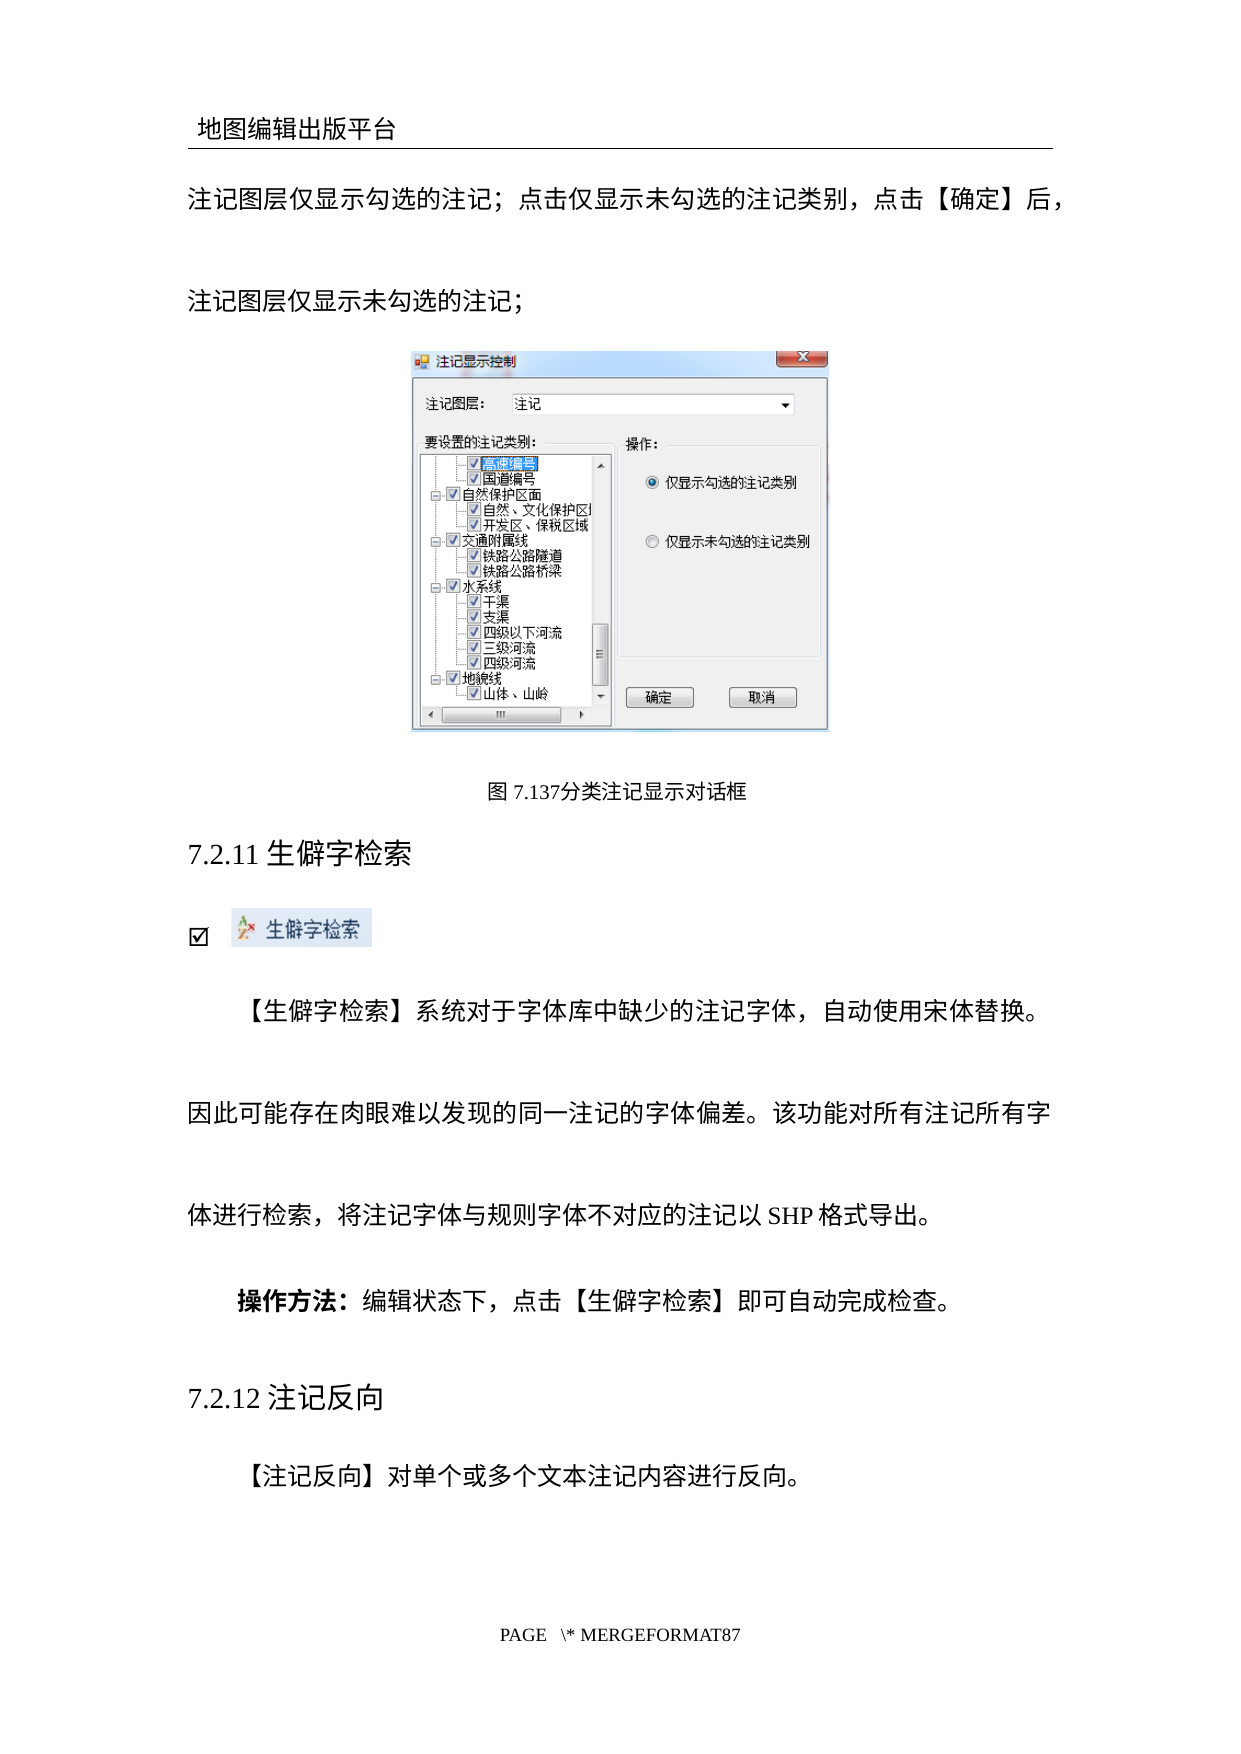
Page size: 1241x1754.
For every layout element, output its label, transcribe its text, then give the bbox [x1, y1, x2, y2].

list 操作方法：编辑状态下，点击【生僻字检索】即可自动完成检查。 [187, 1265, 1053, 1333]
text 【生僻字检索】系统对于字体库中缺少的注记字体，自动使用宋体替换。因此可能存在肉眼难以发现的同一注记的字体偏差。该功能对所有注记所有字体进行检索，将注记字体与规则字体不对应的注记以SHP格式导出。 [187, 976, 1053, 1247]
subtitle 生僻字检索 [187, 818, 1053, 886]
text 【注记反向】对单个或多个文本注记内容进行反向。 [187, 1440, 1053, 1508]
picture [410, 351, 830, 732]
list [187, 164, 1053, 334]
picture [231, 908, 372, 947]
subtitle 注记反向 [187, 1362, 1053, 1430]
